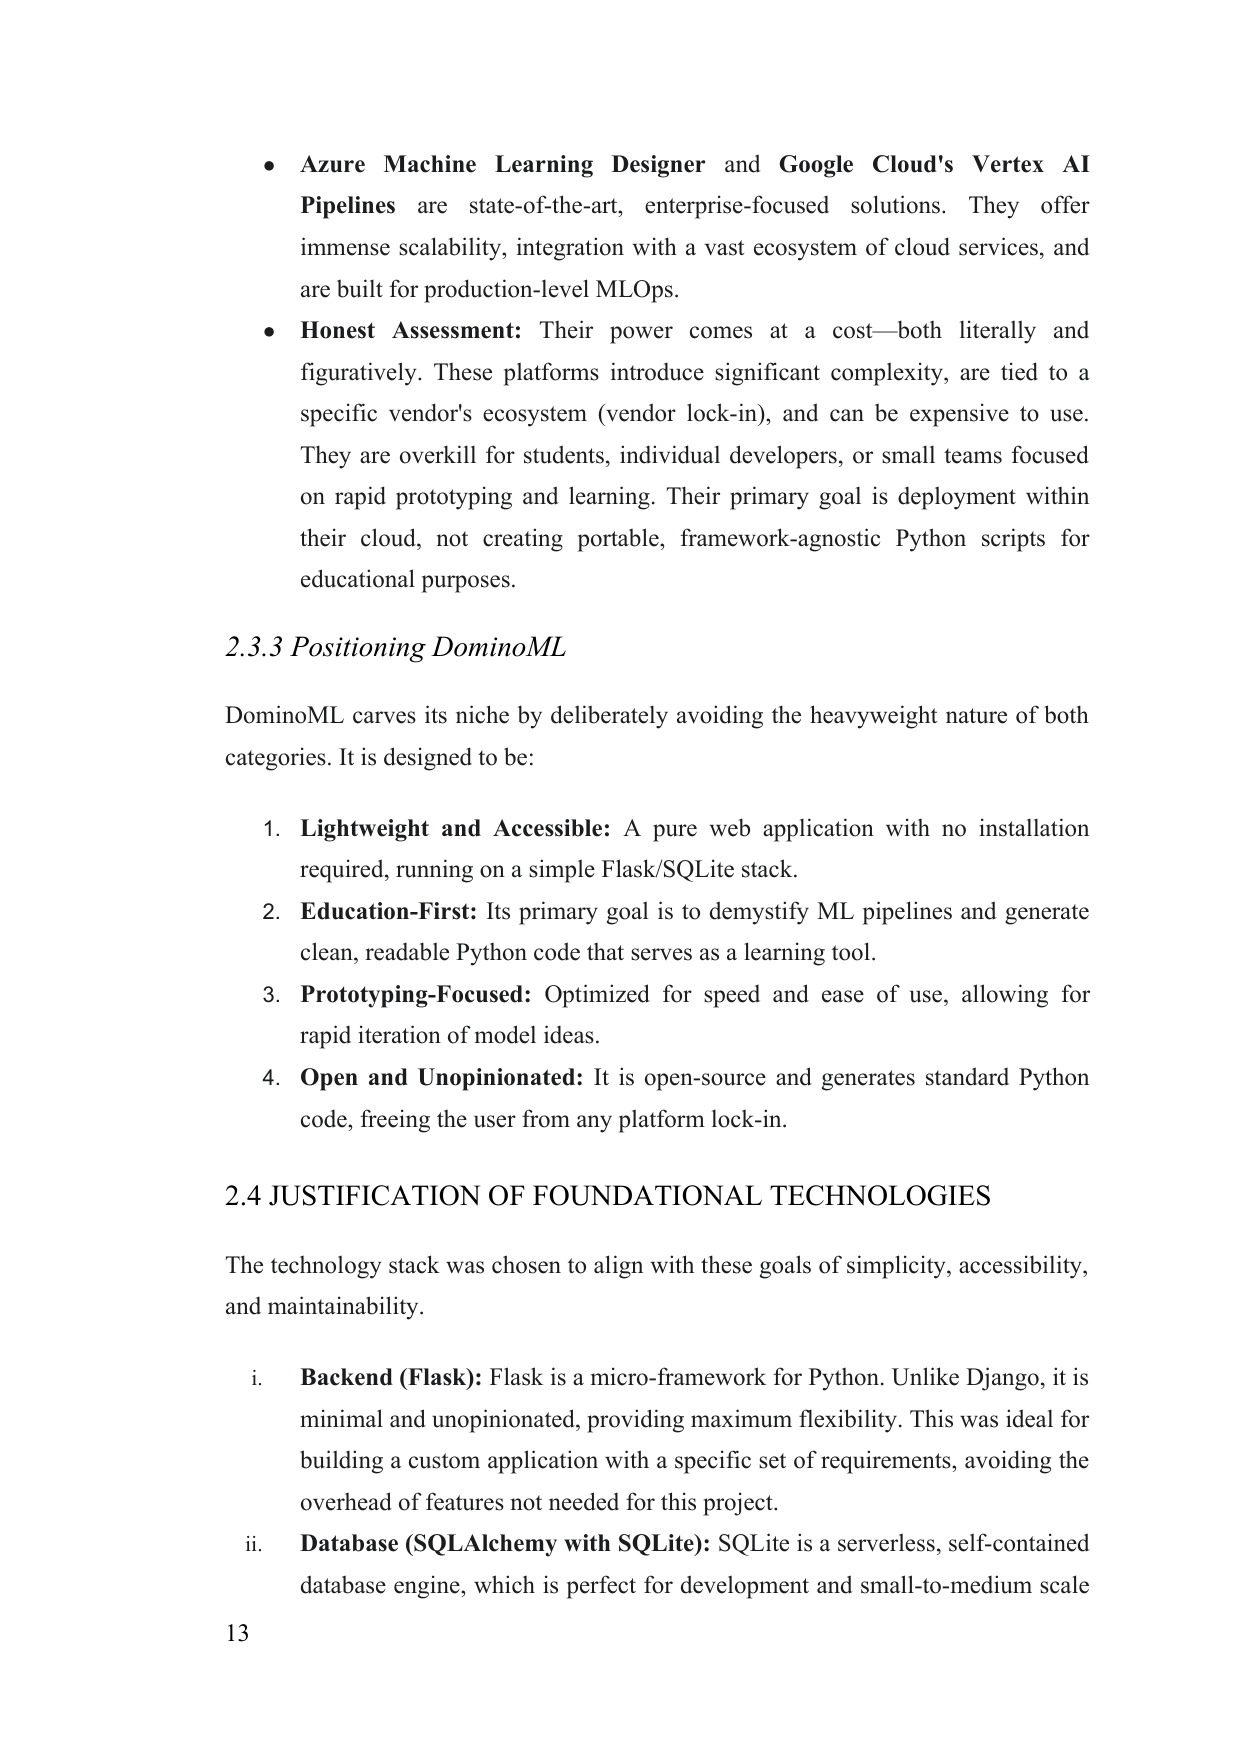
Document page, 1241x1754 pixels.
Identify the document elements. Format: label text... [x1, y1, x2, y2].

list Education-First: Its primary goal is to demystify ML pipelines and generate clean, readable Python code that serves as a learning tool. [262, 897, 1090, 966]
list Backend (Flask): Flask is a micro-framework for Python. Unlike Django, it is minimal and unopinionated, providing maximum flexibility. This was ideal for building a custom application with a specific set of requirements, avoiding the overhead of features not needed for this project. [262, 1363, 1090, 1516]
list Azure Machine Learning Designer and Google Cloud's Vertex AI Pipelines are state-of-the-art, enterprise-focused solutions. They offer immense scalability, integration with a vast ecosystem of cloud services, and are built for production-level MLOps. [262, 150, 1090, 302]
text DominoML carves its niche by deliberately avoiding the heavyweight nature of both categories. It is designed to be: [225, 701, 1090, 771]
list Lightweight and Accessible: A pure web application with no installation required, running on a simple Flask/SQLite stack. [262, 814, 1090, 883]
list Prototyping-Focused: Optimized for speed and ease of use, allowing for rapid iteration of model ideas. [262, 980, 1090, 1049]
text The technology stack was chosen to align with these goals of simplicity, accessibility, and maintainability. [225, 1251, 1090, 1320]
subtitle 2.3.3 Positioning DominoML [225, 630, 1090, 662]
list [262, 1529, 1090, 1599]
subtitle 2.4 JUSTIFICATION OF FOUNDATIONAL TECHNOLOGIES [225, 1179, 1090, 1212]
list Honest Assessment: Their power comes at a cost—both literally and figuratively. These platforms introduce significant complexity, are tied to a specific vendor's ecosystem (vendor lock-in), and can be expensive to use. They are overkill for students, individual developers, or small teams focused on rapid prototyping and learning. Their primary goal is deployment within their cloud, not creating portable, framework-agnostic Python scripts for educational purposes. [262, 316, 1090, 593]
list Open and Unopinionated: It is open-source and generates standard Python code, freeing the user from any platform lock-in. [262, 1063, 1090, 1132]
